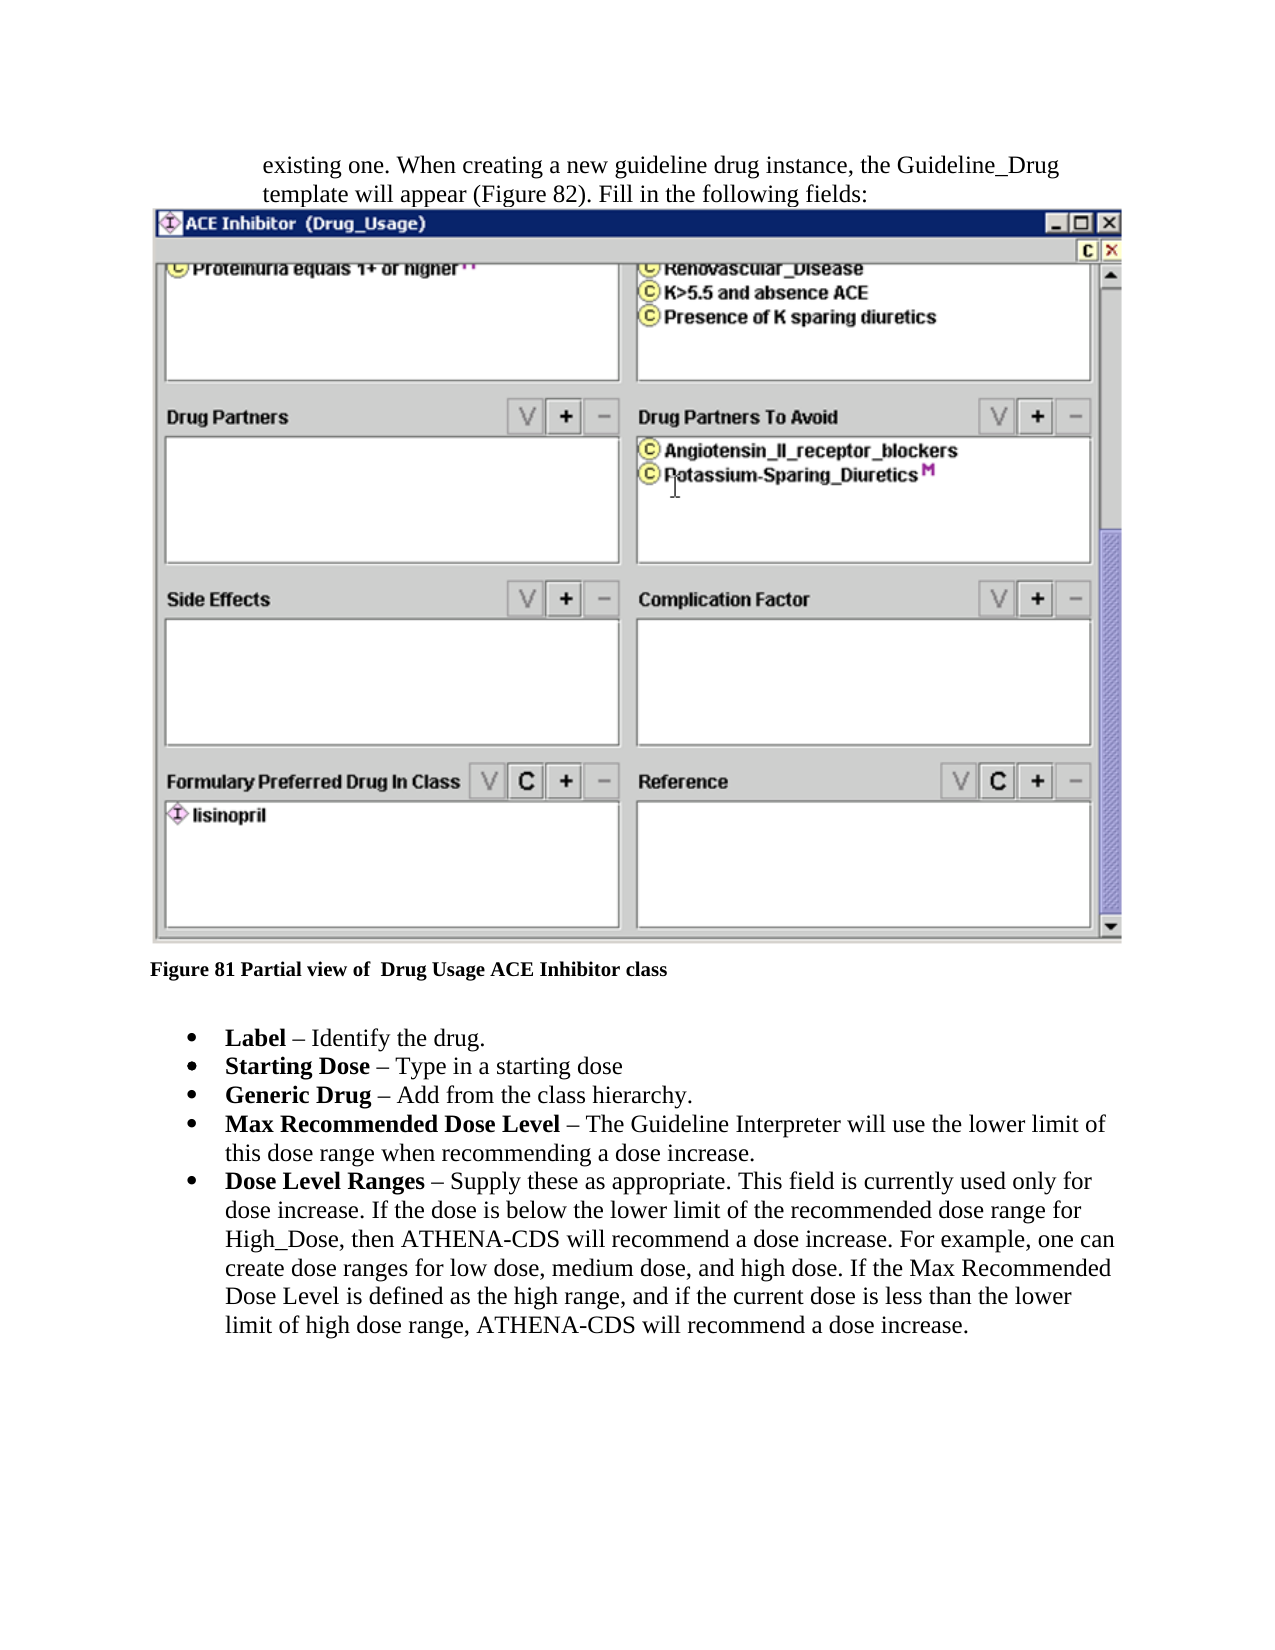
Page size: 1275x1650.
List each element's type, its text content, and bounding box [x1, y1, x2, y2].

list Dose Level Ranges – Supply these as appropriate. This field is currently used only for dose increase. If the dose is below the lower limit of the recommended dose range for High_Dose, then ATHENA-CDS will recommend a dose increase. For example, one can create dose ranges for low dose, medium dose, and high dose. If the Max Recommended Dose Level is defined as the high range, and if the current dose is less than the lower limit of high dose range, ATHENA-CDS will recommend a dose increase. [187, 1166, 1125, 1339]
text Figure 81 Partial view of Drug Usage ACE Inhibitor class [150, 957, 1125, 981]
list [225, 150, 1125, 207]
list Max Recommended Dose Level – The Guideline Interpreter will use the lower limit of this dose range when recommending a dose increase. [187, 1109, 1125, 1166]
list Label – Identify the drug. [187, 1023, 1125, 1051]
list Generic Drug – Add from the class hierarchy. [187, 1080, 1125, 1109]
picture [150, 207, 1125, 945]
list Starting Dose – Type in a starting dose [187, 1051, 1125, 1080]
